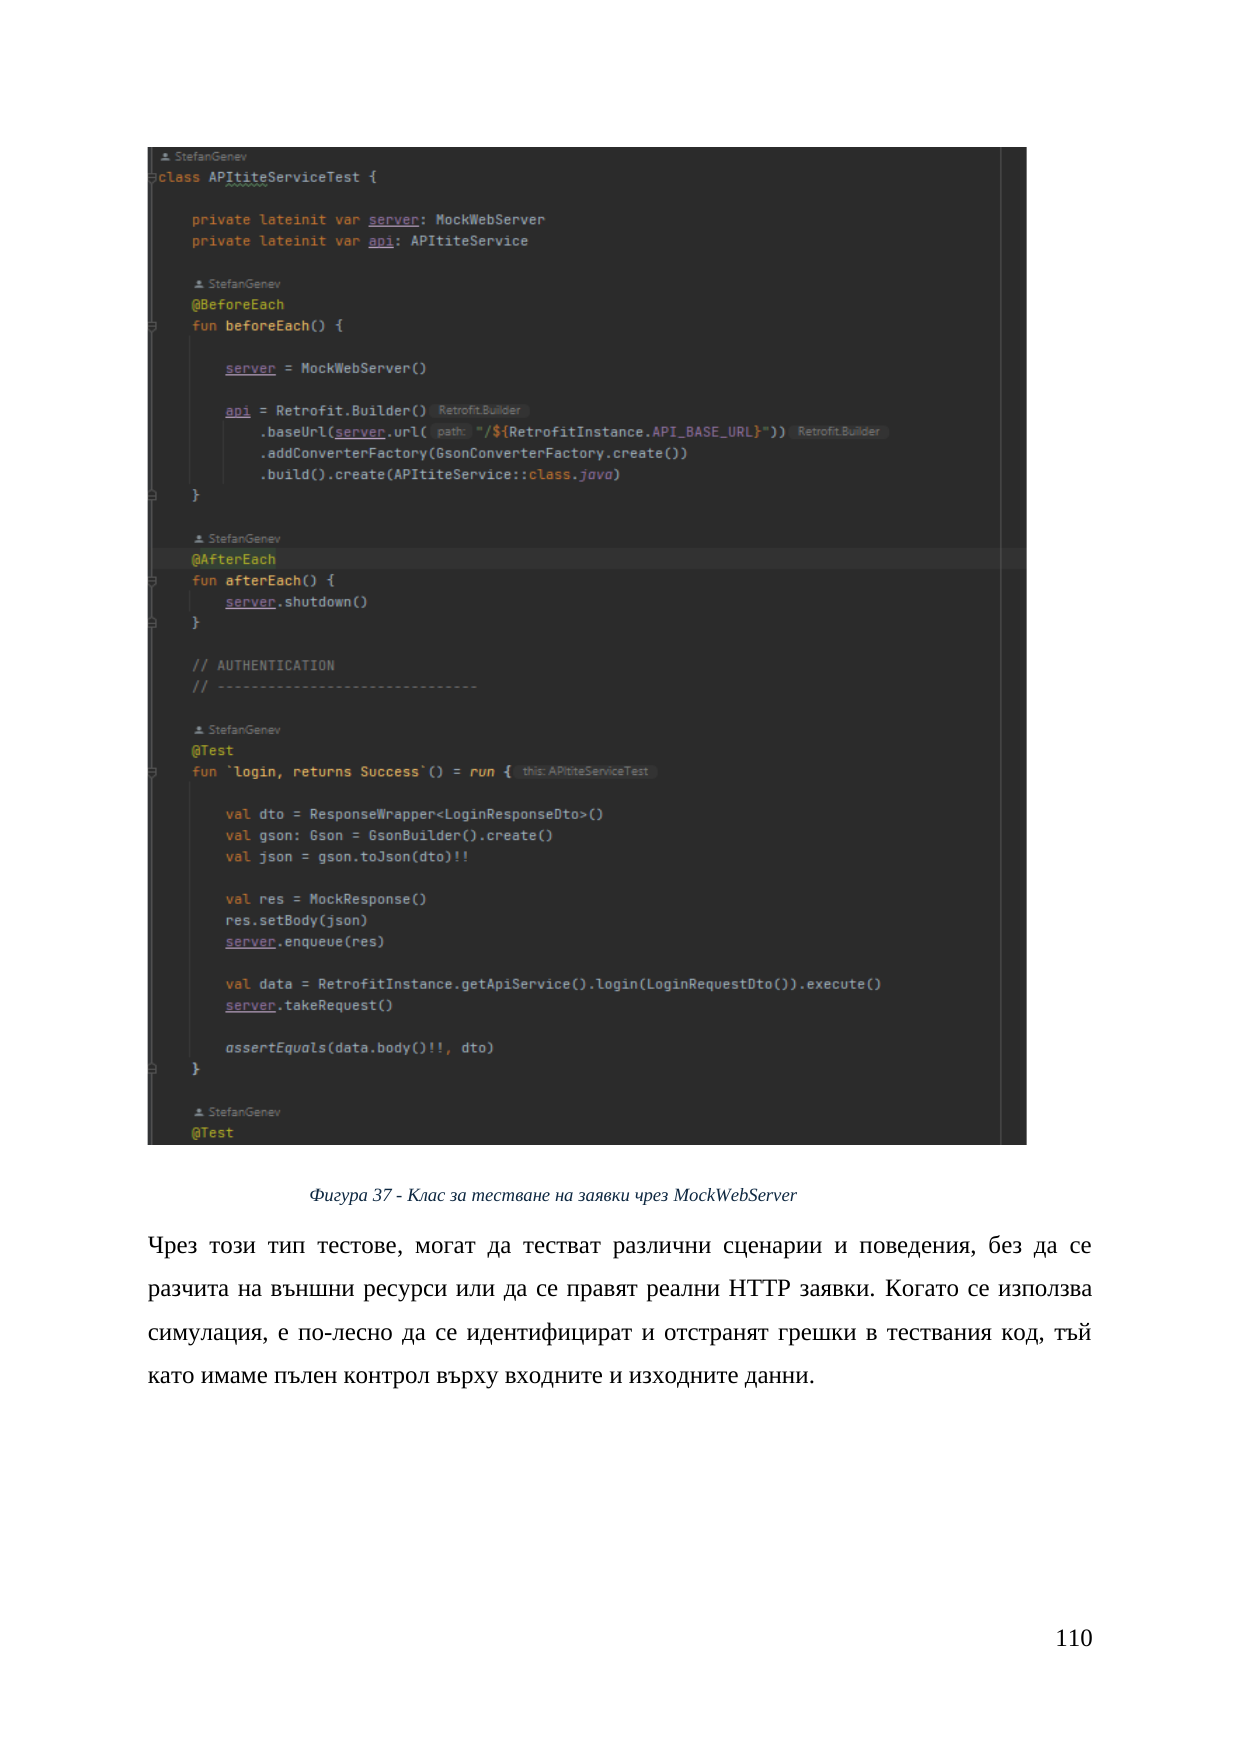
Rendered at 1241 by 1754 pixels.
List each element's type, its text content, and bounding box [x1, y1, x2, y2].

text Чрез този тип тестове, могат да тестват различни сценарии и поведения, без да се разчита на външни ресурси или да се правят реални HTTP заявки. Когато се използва симулация, е по-лесно да се идентифицират и отстранят грешки в тествания код, тъй като имаме пълен контрол върху входните и изходните данни. [148, 1230, 1093, 1388]
text Фигура 37 - Клас за тестване на заявки чрез MockWebServer [220, 1184, 1093, 1205]
picture [147, 147, 1027, 1145]
